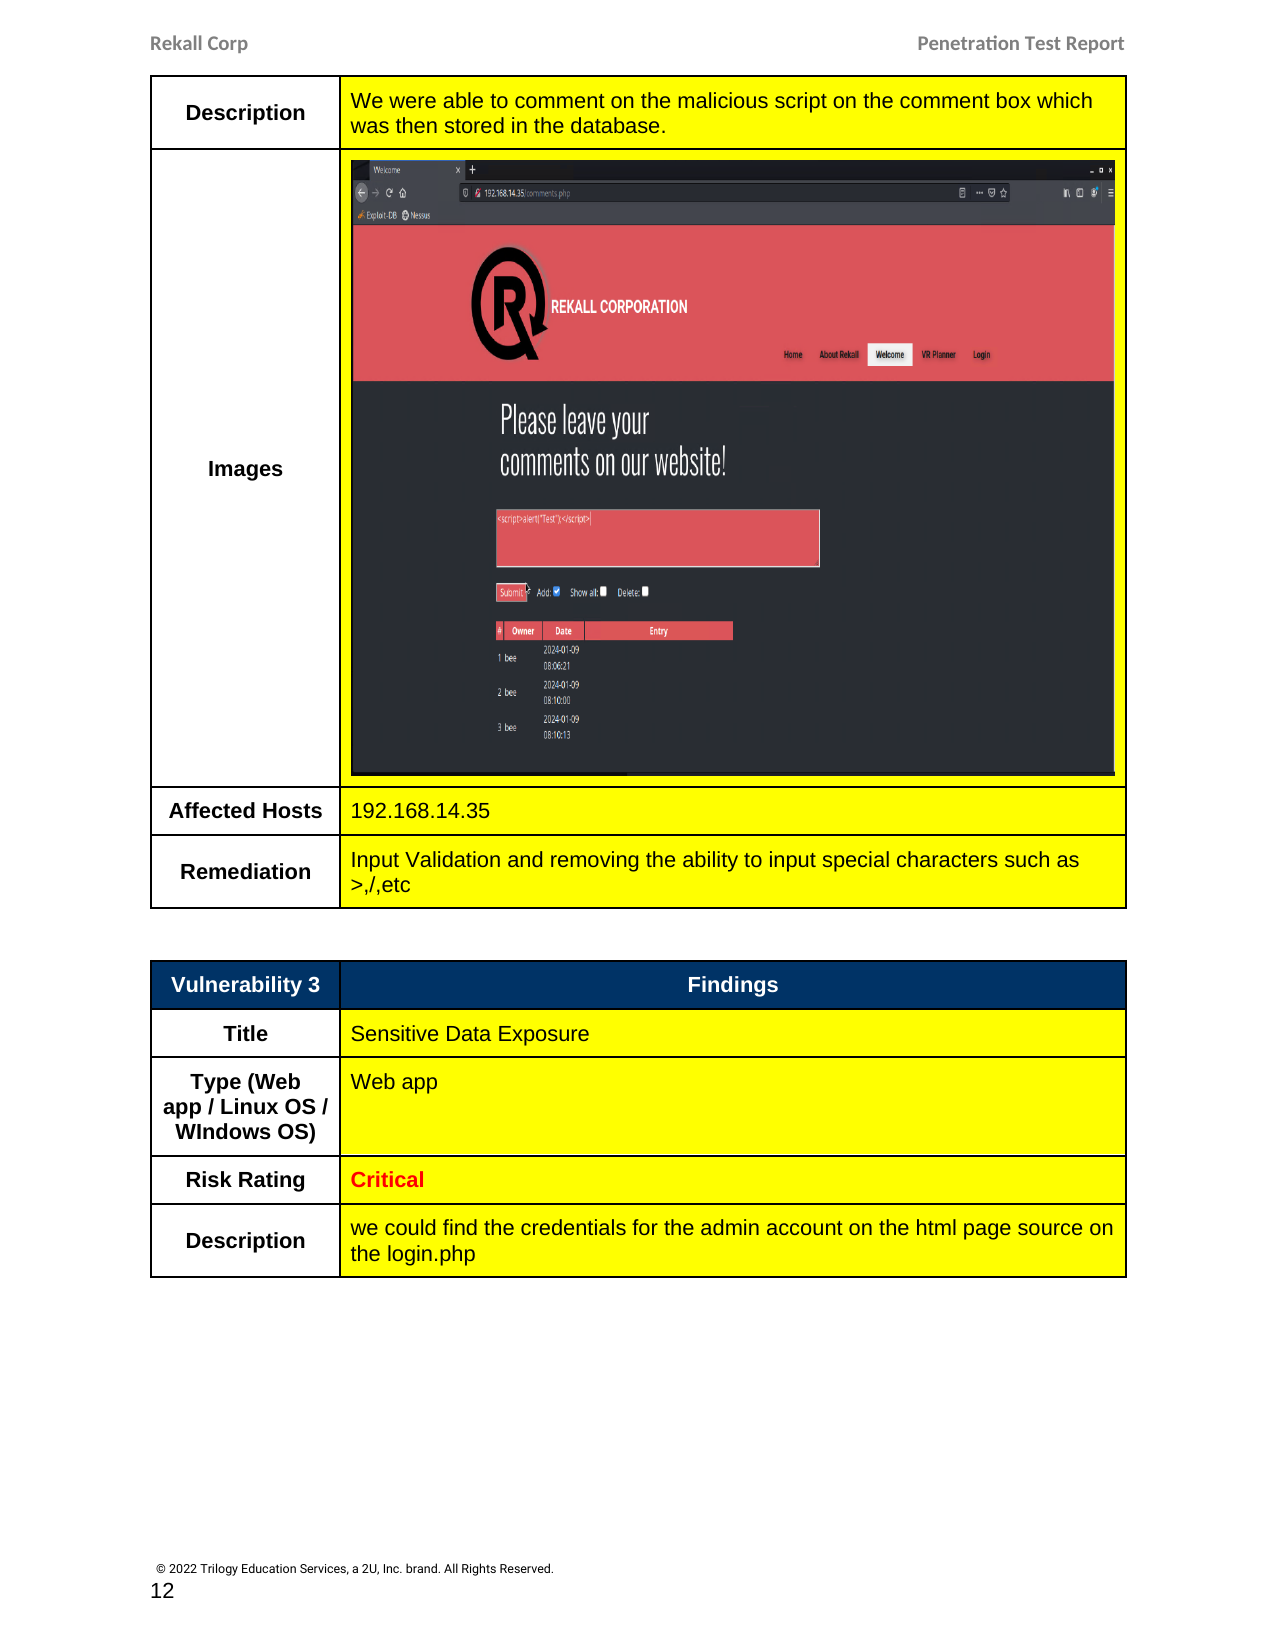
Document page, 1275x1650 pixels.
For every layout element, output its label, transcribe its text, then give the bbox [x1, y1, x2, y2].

table_header Findings [341, 962, 1125, 1008]
table_cell Images [152, 150, 339, 786]
table_cell Risk Rating [152, 1157, 339, 1203]
table_cell [341, 150, 1125, 786]
table_cell Description [152, 1205, 339, 1276]
table_cell Critical [341, 1157, 1125, 1203]
picture [351, 160, 1115, 776]
table_cell Affected Hosts [152, 788, 339, 834]
table_cell Sensitive Data Exposure [341, 1010, 1125, 1056]
table_cell we could find the credentials for the admin account on the html page source on the login.php [341, 1205, 1125, 1276]
table_header Vulnerability 3 [152, 962, 339, 1008]
table_cell Description [152, 77, 339, 148]
table_cell 192.168.14.35 [341, 788, 1125, 834]
table_cell Remediation [152, 836, 339, 907]
table_cell Web app [341, 1058, 1125, 1154]
table_cell We were able to comment on the malicious script on the comment box which was then stored in the database. [341, 77, 1125, 148]
table_cell Title [152, 1010, 339, 1056]
table_cell Type (Web app / Linux OS / WIndows OS) [152, 1058, 339, 1154]
table_cell Input Validation and removing the ability to input special characters such as >,/,etc [341, 836, 1125, 907]
